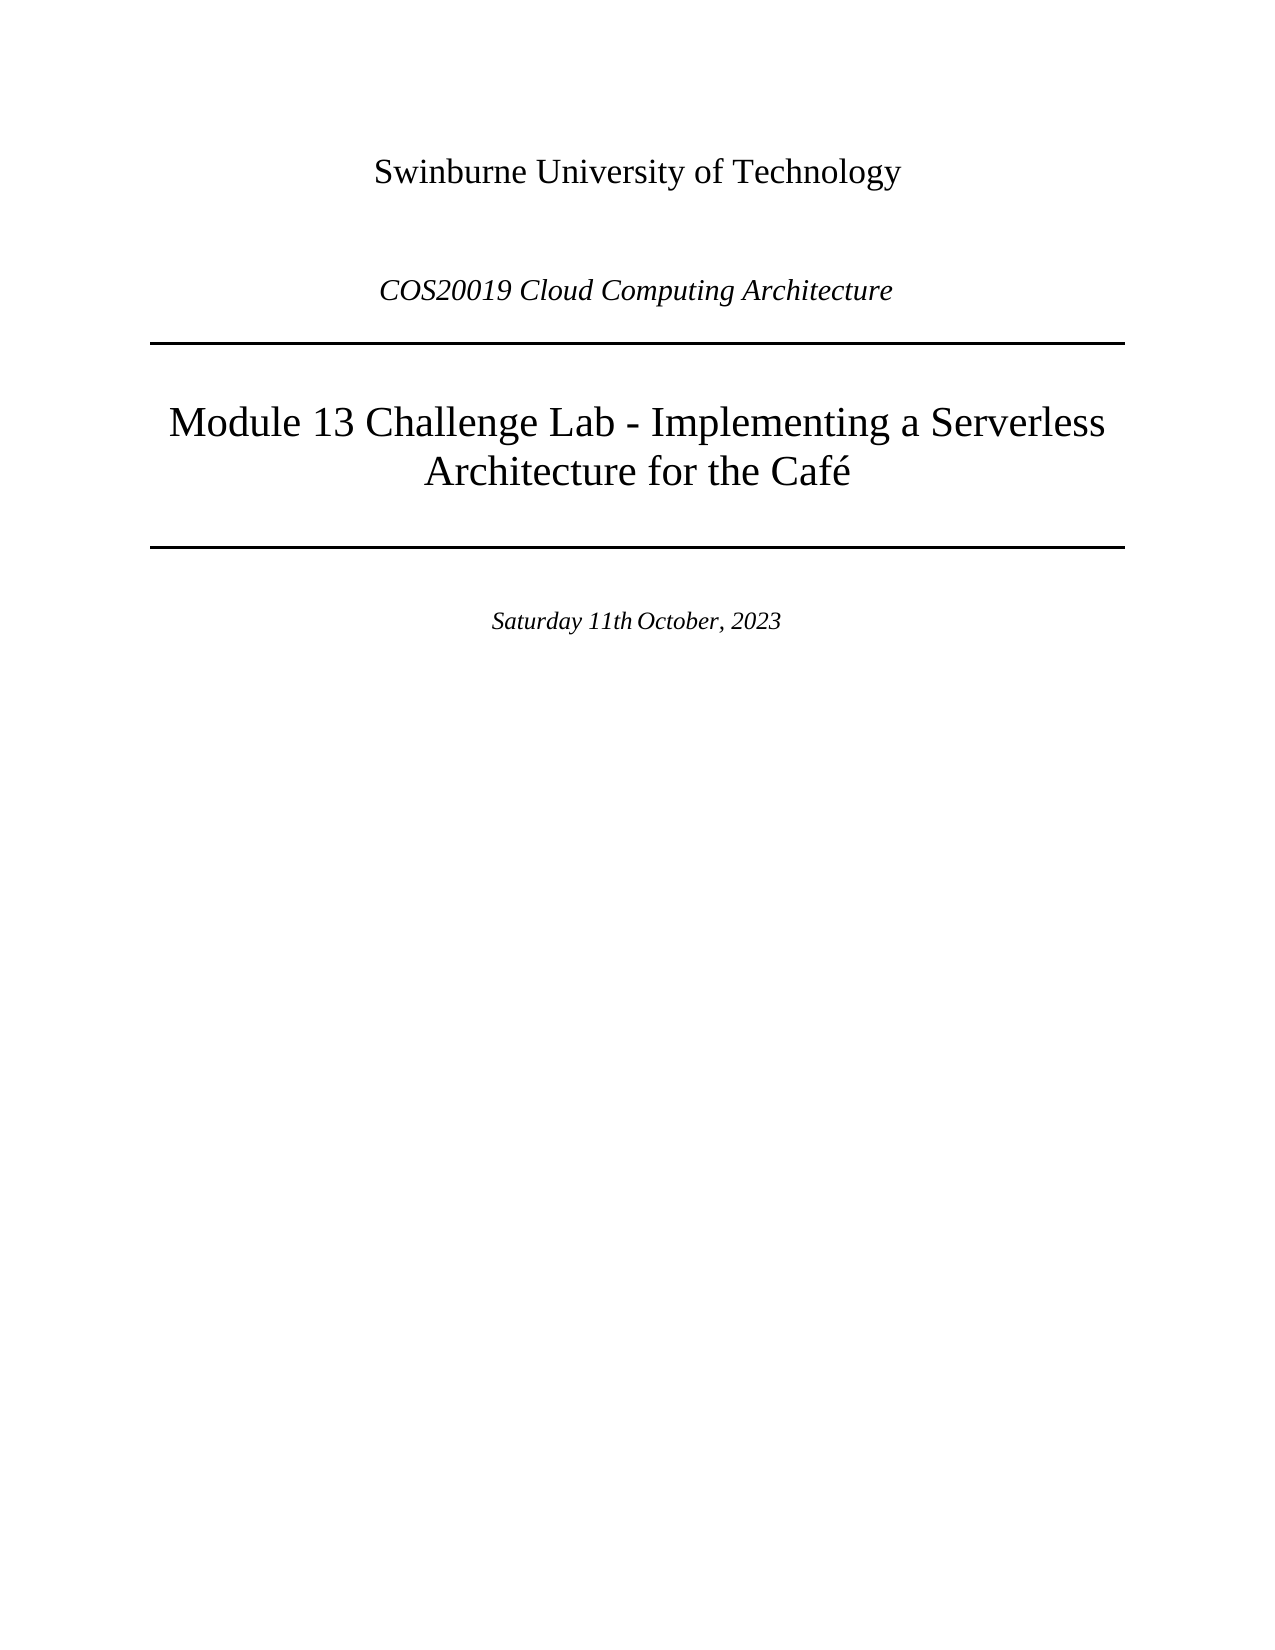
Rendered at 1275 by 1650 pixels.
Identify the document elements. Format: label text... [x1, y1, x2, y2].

text Saturday 11th October, 2023 [150, 606, 1125, 635]
text Module 13 Challenge Lab - Implementing a Serverless Architecture for the Café [150, 396, 1125, 494]
text Swinburne University of Technology [150, 150, 1125, 191]
text COS20019 Cloud Computing Architecture [150, 272, 1125, 307]
